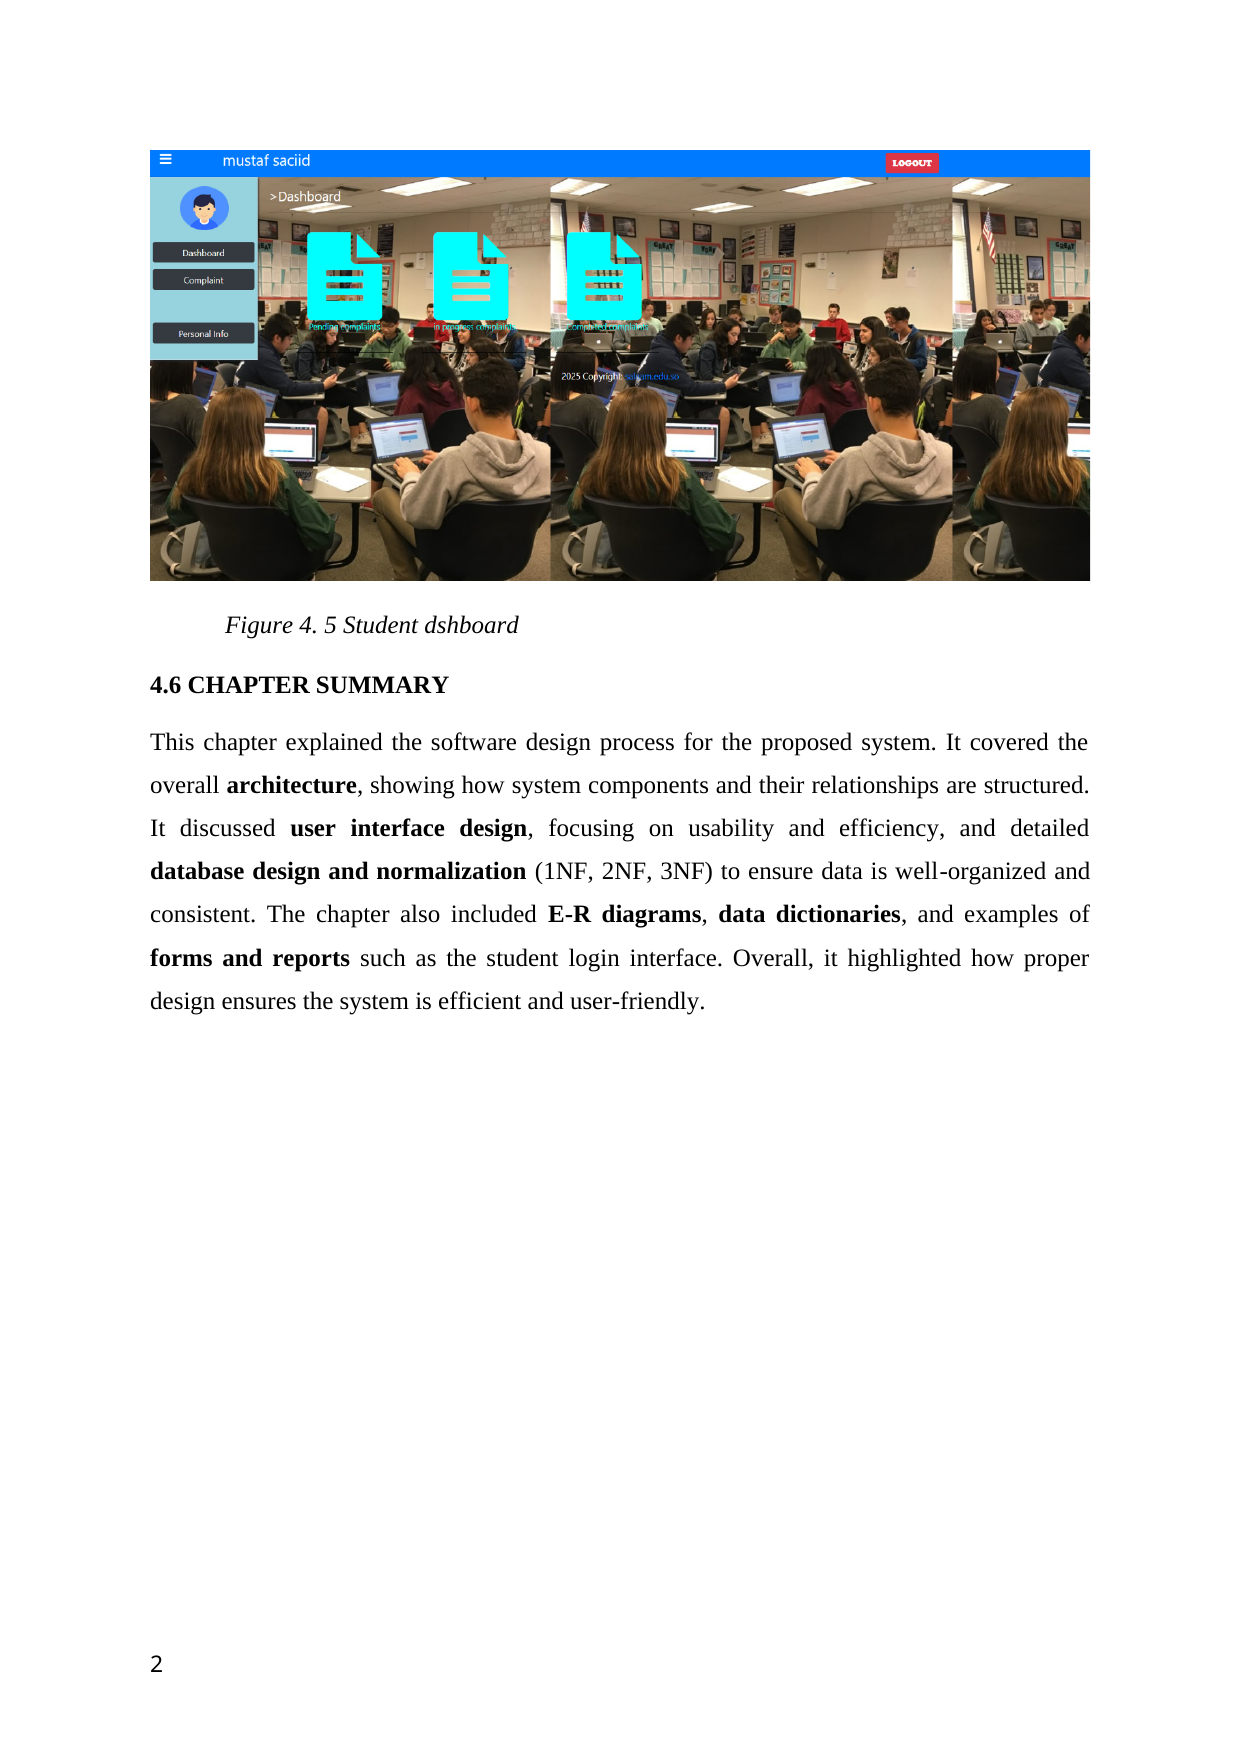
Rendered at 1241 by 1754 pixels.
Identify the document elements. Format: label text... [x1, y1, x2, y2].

text This chapter explained the software design process for the proposed system. It covered the overall architecture, showing how system components and their relationships are structured. It discussed user interface design, focusing on usability and efficiency, and detailed database design and normalization (1NF, 2NF, 3NF) to ensure data is well-organized and consistent. The chapter also included E-R diagrams, data dictionaries, and examples of forms and reports such as the student login interface. Overall, it highlighted how proper design ensures the system is efficient and user-friendly. [150, 727, 1090, 1014]
text 4.6 CHAPTER SUMMARY [150, 670, 1090, 699]
picture [150, 150, 1091, 581]
text Figure 4. 5 Student dshboard [150, 610, 1090, 639]
